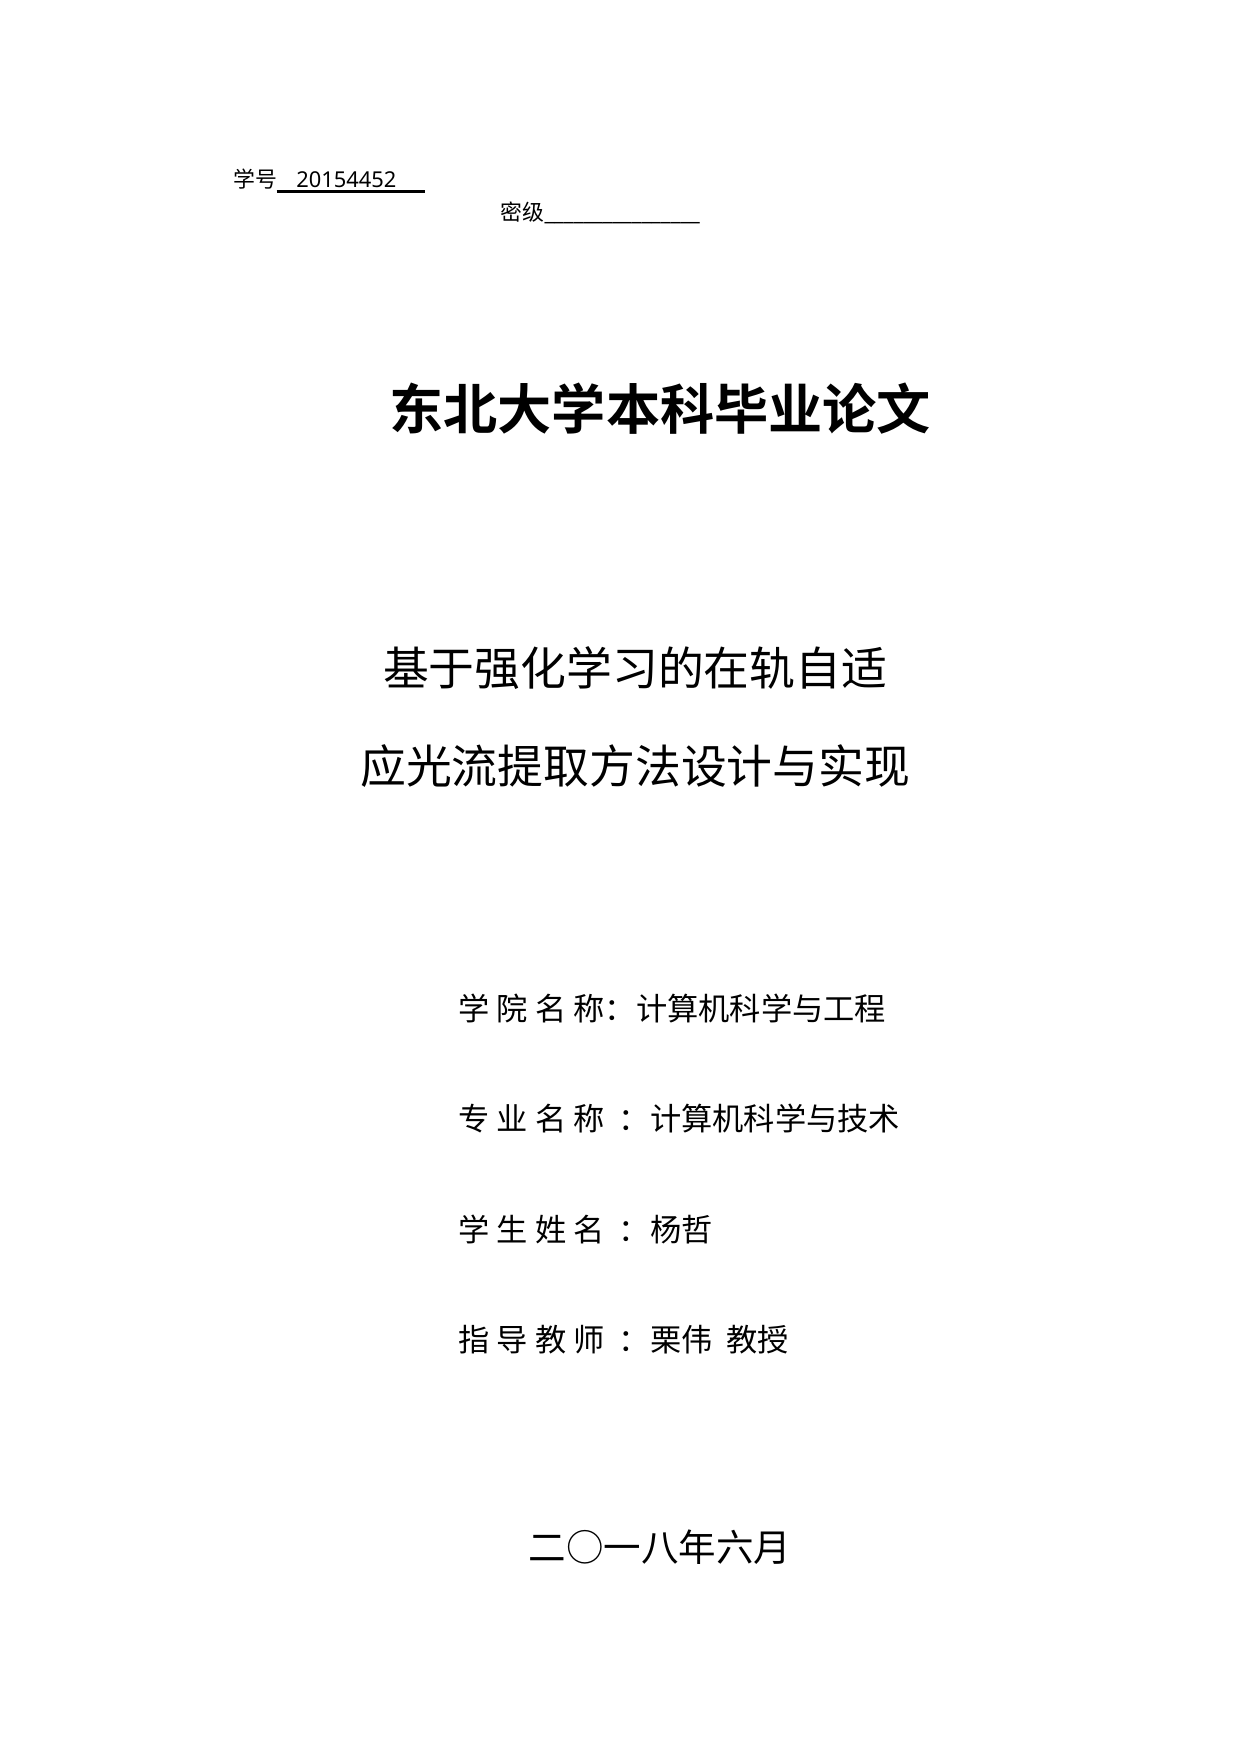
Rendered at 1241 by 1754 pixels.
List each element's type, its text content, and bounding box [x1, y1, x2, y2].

text 应光流提取方法设计与实现 [177, 714, 1092, 812]
text 密级________________ [227, 194, 1092, 227]
text 基于强化学习的在轨自适 [177, 617, 1092, 714]
text 指 导 教 师 ：栗伟 教授 [177, 1305, 1092, 1370]
text 学号 20154452 [227, 162, 1092, 194]
text 专 业 名 称 ：计算机科学与技术 [177, 1085, 1092, 1150]
text 二○一八年六月 [227, 1513, 1092, 1578]
text 学 院 名 称：计算机科学与工程 [177, 974, 1092, 1039]
text 东北大学本科毕业论文 [227, 357, 1092, 454]
text 学 生 姓 名 ：杨哲 [177, 1195, 1092, 1260]
